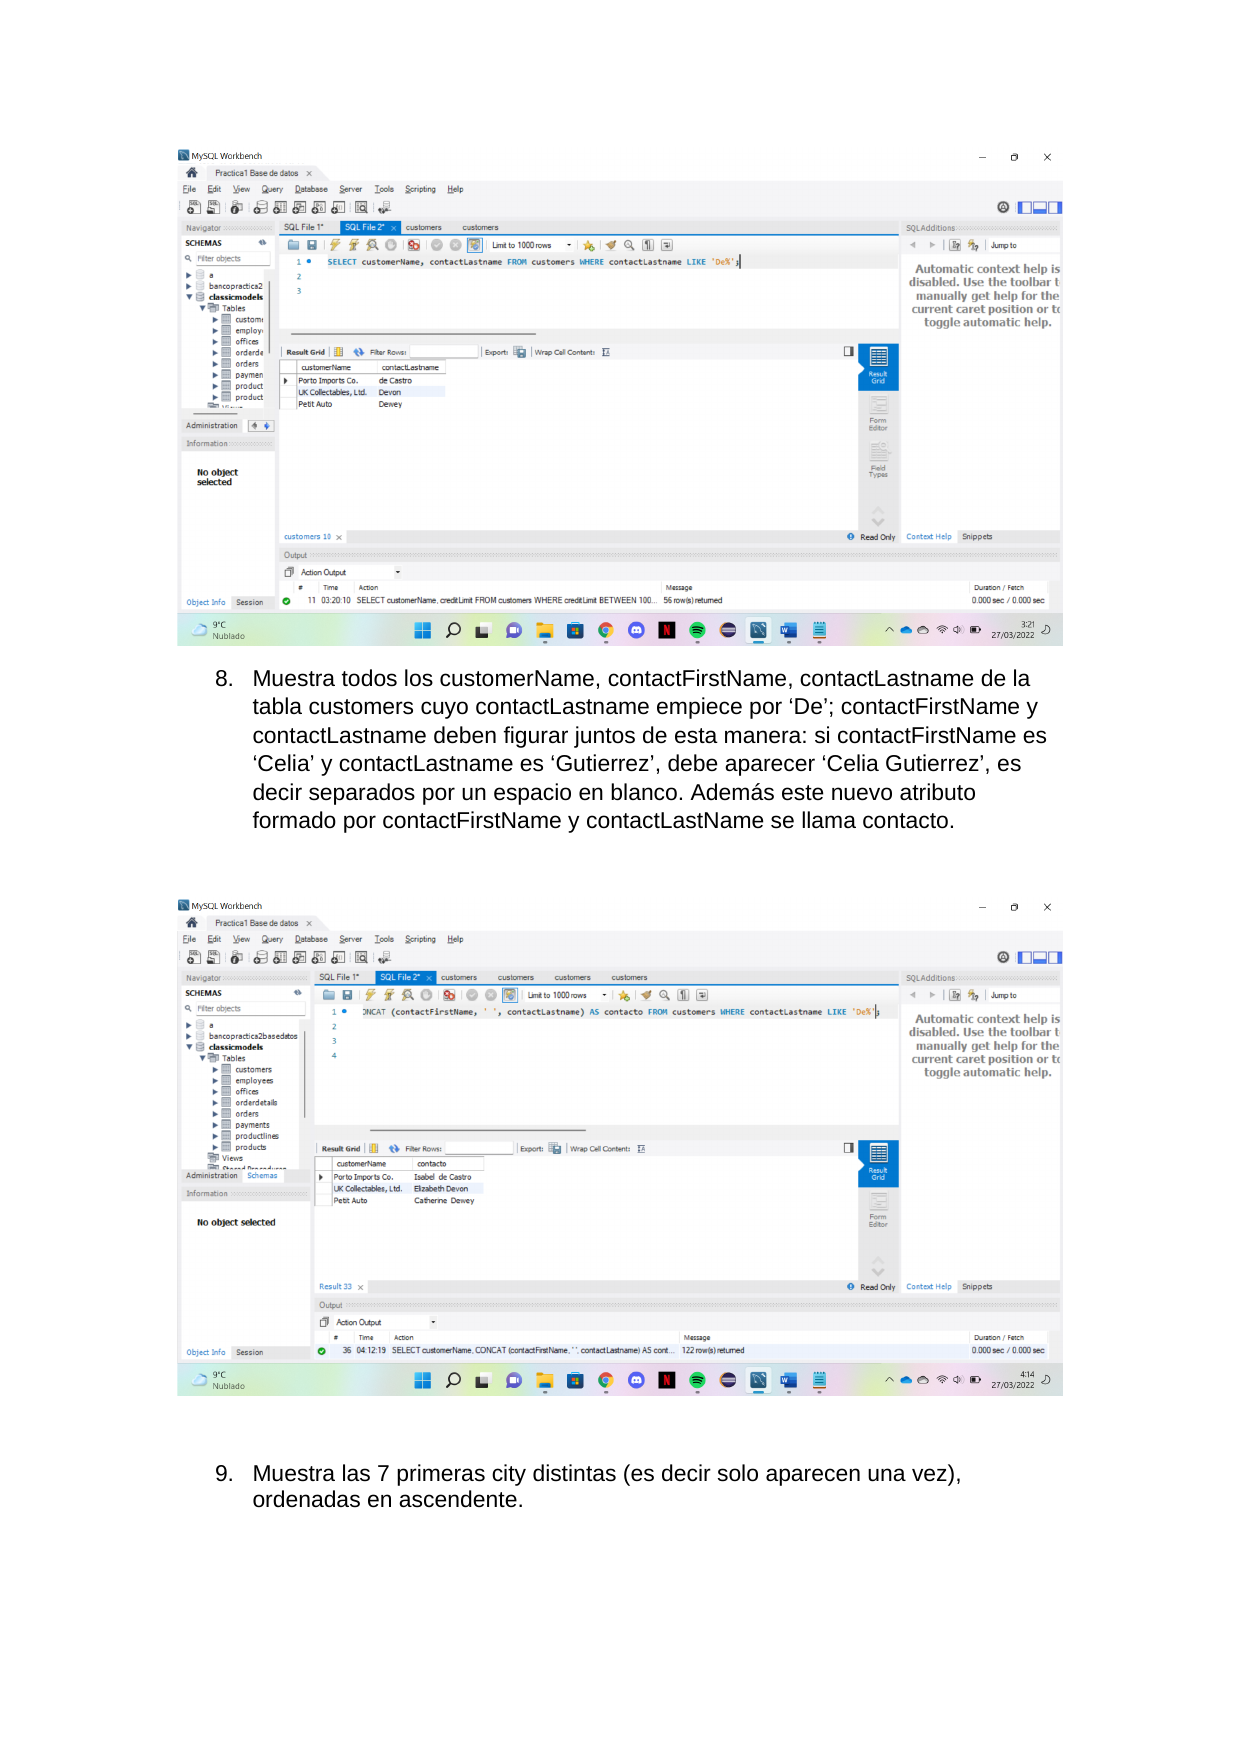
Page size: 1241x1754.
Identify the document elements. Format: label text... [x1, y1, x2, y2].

picture [177, 147, 1063, 646]
list Muestra las 7 primeras city distintas (es decir solo aparecen una vez), ordenadas en ascendente. [215, 1459, 1063, 1512]
picture [177, 897, 1063, 1396]
list Muestra todos los customerName, contactFirstName, contactLastname de la tabla customers cuyo contactLastname empiece por ‘De’; contactFirstName y contactLastname deben figurar juntos de esta manera: si contactFirstName es ‘Celia’ y contactLastname es ‘Gutierrez’, debe aparecer ‘Celia Gutierrez’, es decir separados por un espacio en blanco. Además este nuevo atributo formado por contactFirstName y contactLastName se llama contacto. [215, 665, 1063, 833]
